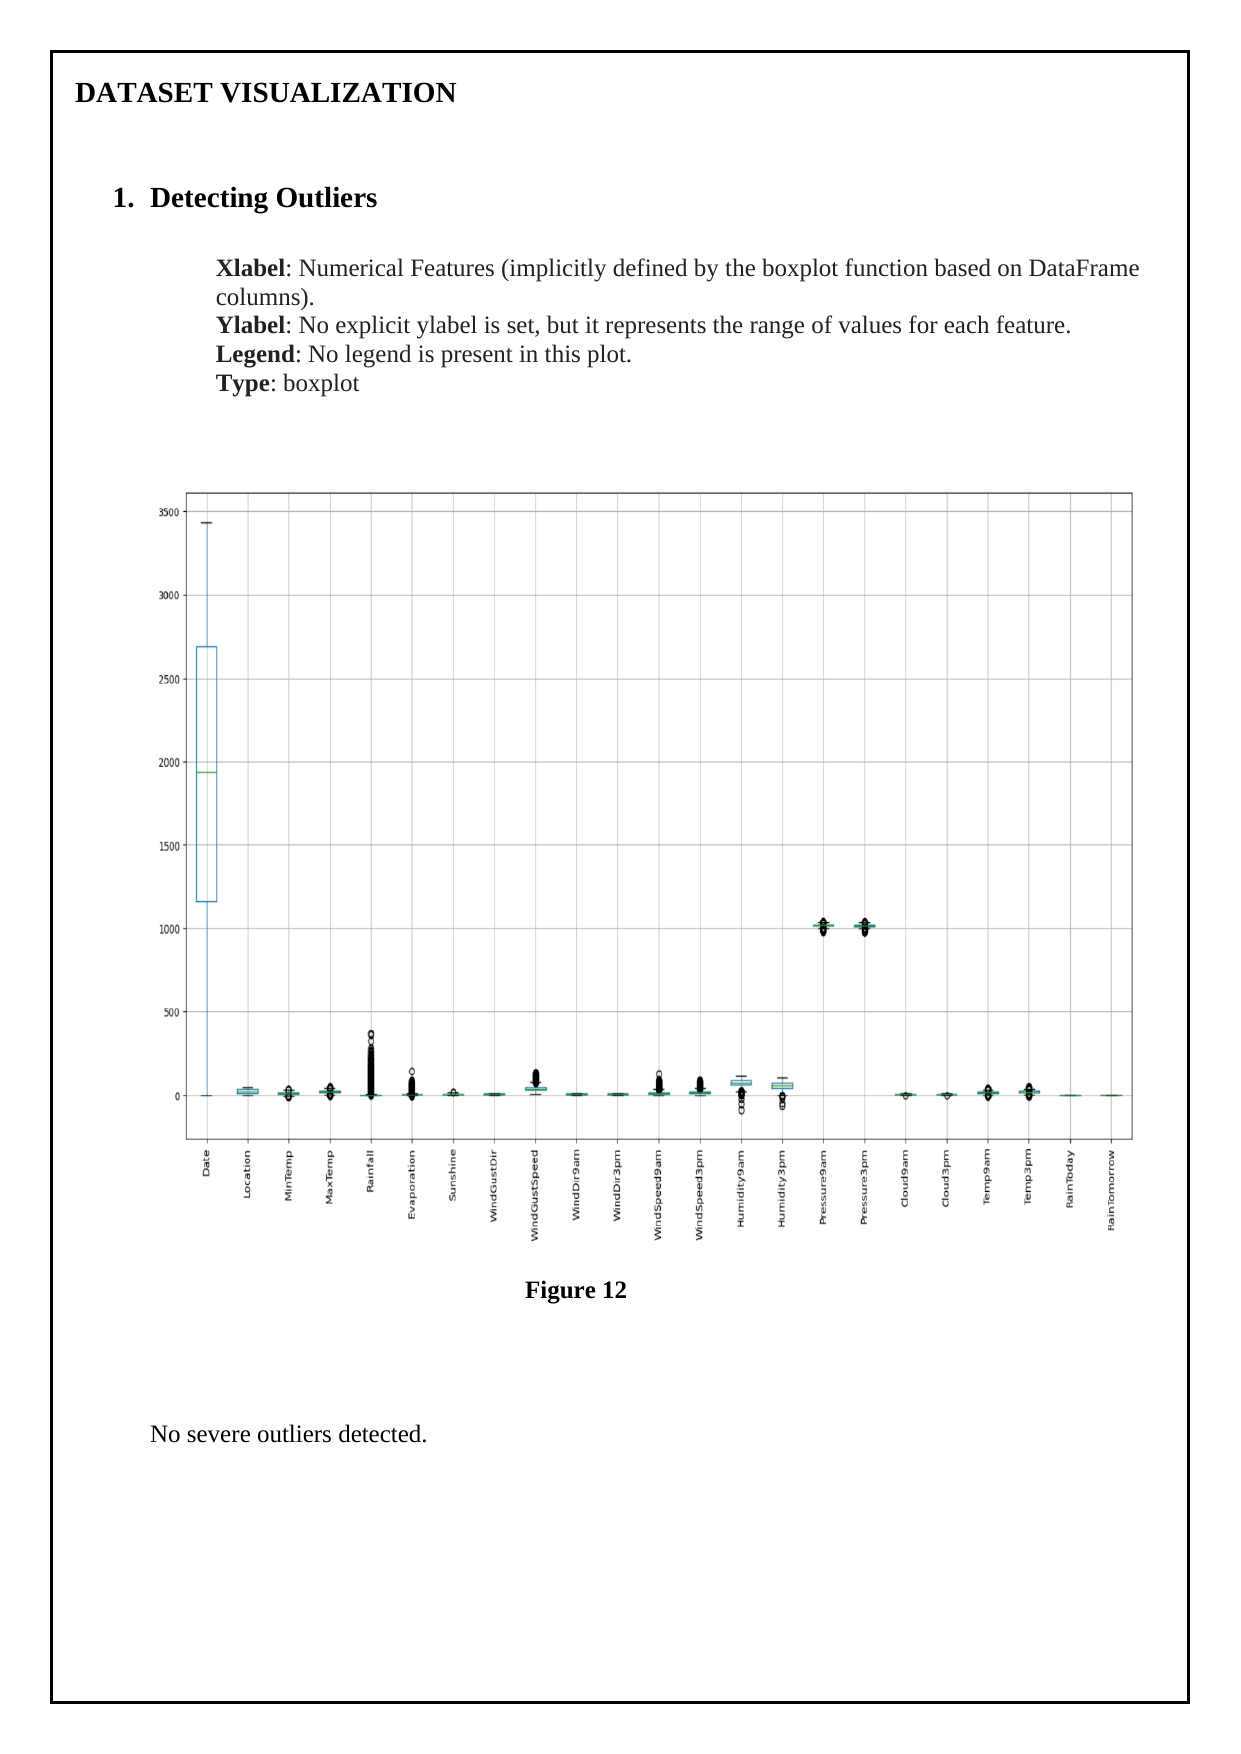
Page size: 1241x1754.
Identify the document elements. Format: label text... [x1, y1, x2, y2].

list Ylabel: No explicit ylabel is set, but it represents the range of values for each feature. [216, 310, 1165, 339]
text Figure 12 [150, 1276, 1165, 1304]
text DATASET VISUALIZATION [75, 75, 1165, 108]
list Type: boxplot [216, 368, 1165, 397]
list Legend: No legend is present in this plot. [216, 339, 1165, 368]
list Detecting Outliers [112, 181, 1165, 214]
list Xlabel: Numerical Features (implicitly defined by the boxplot function based on DataFrame columns). [216, 253, 1165, 310]
text No severe outliers detected. [150, 1419, 1165, 1448]
picture [150, 488, 1136, 1247]
